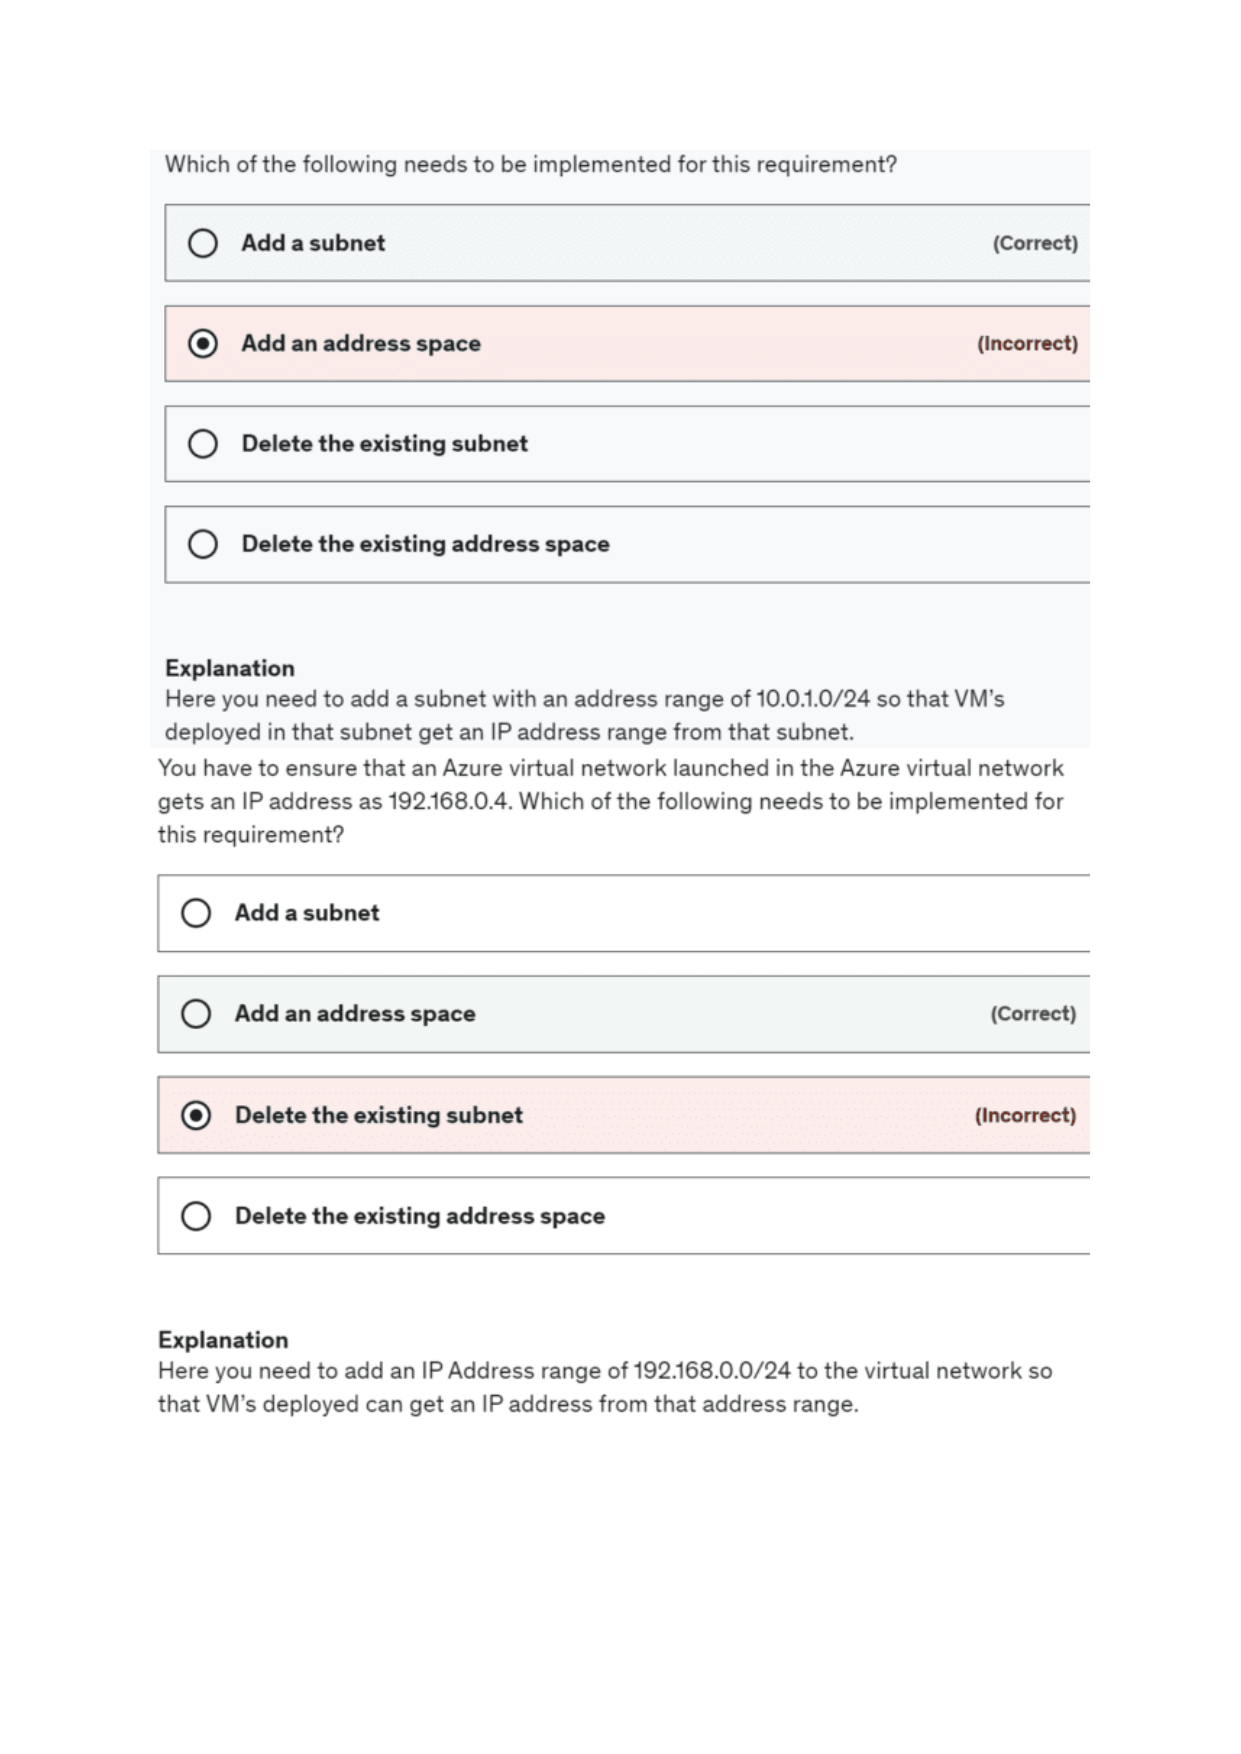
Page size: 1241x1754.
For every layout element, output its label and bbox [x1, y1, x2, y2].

picture [150, 750, 1091, 1421]
picture [150, 150, 1091, 748]
